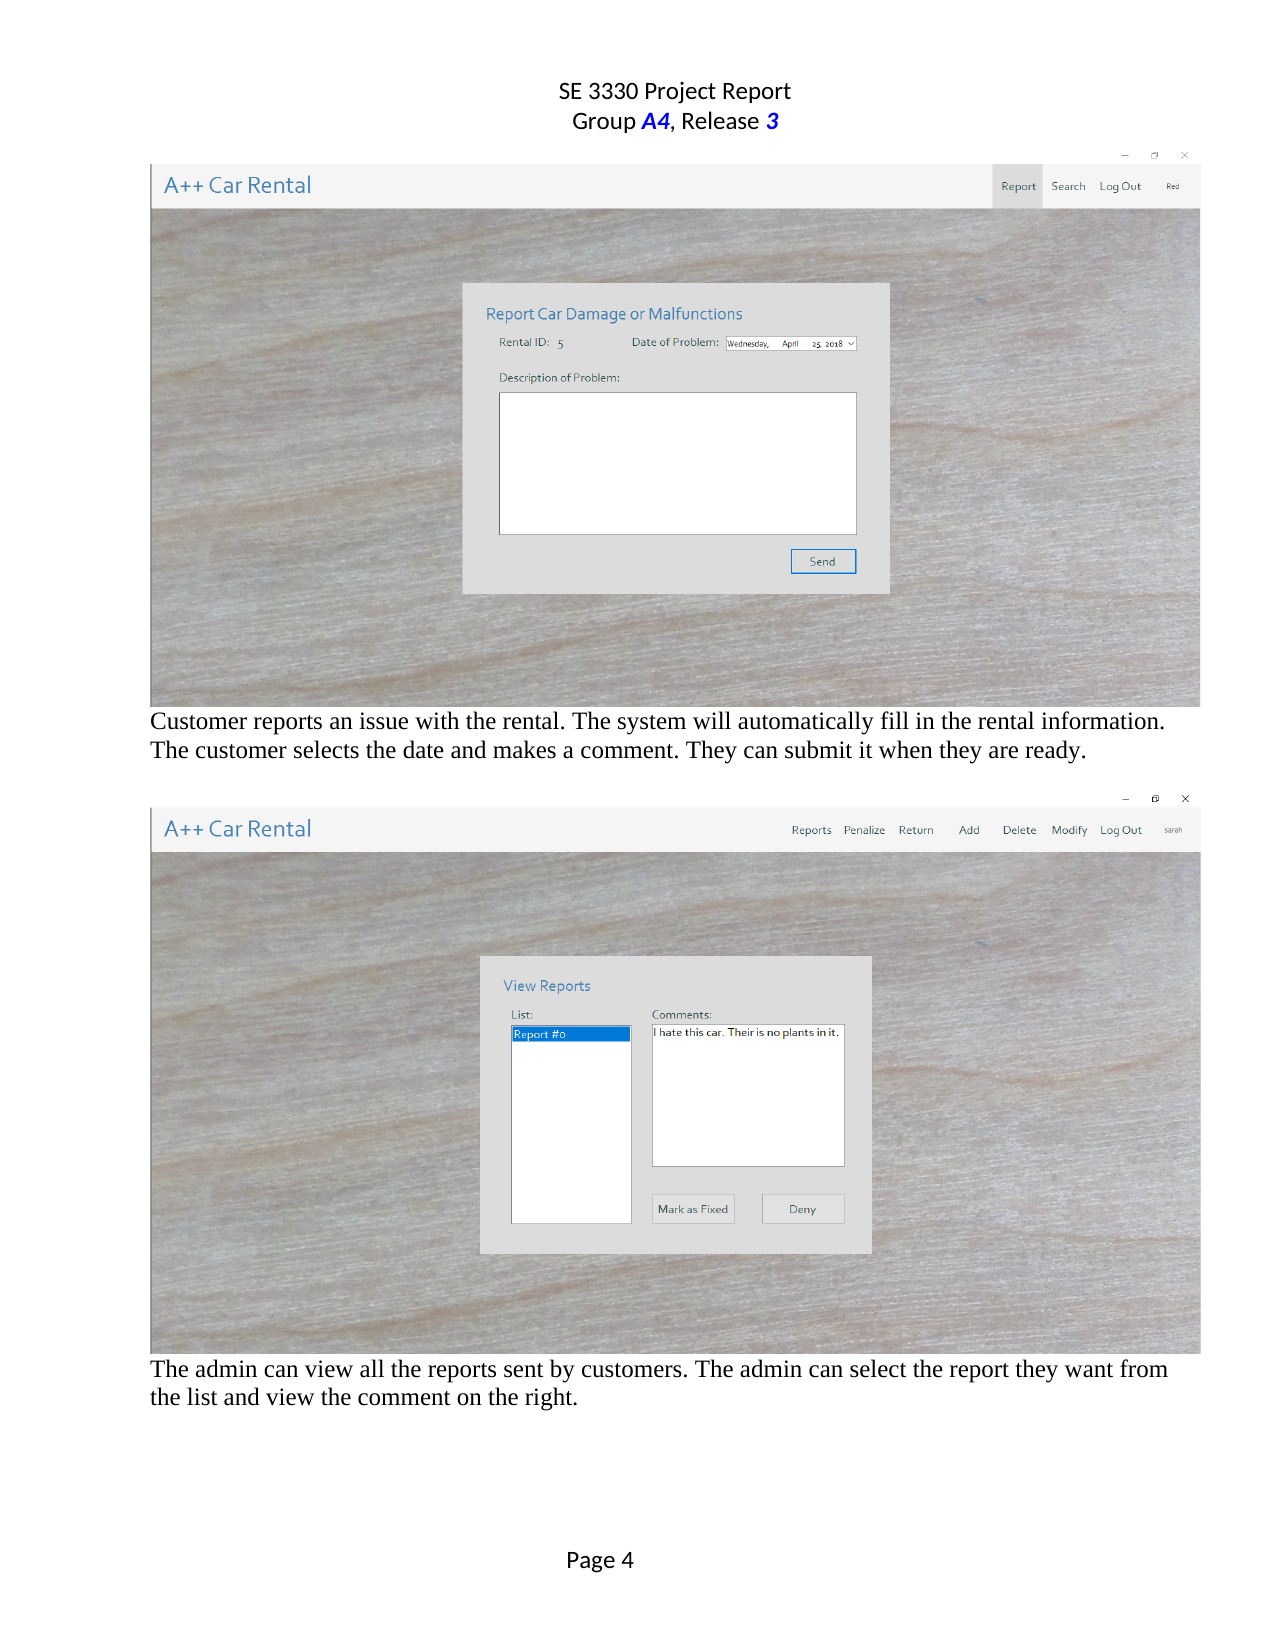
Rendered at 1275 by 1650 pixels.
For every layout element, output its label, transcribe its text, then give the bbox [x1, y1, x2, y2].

text Customer reports an issue with the rental. The system will automatically fill in the rental information. The customer selects the date and makes a comment. They can submit it when they are ready. [150, 707, 1200, 764]
picture [150, 149, 1201, 707]
text The admin can view all the reports sent by customers. The admin can select the report they want from the list and view the comment on the right. [150, 1354, 1200, 1411]
picture [150, 792, 1201, 1354]
